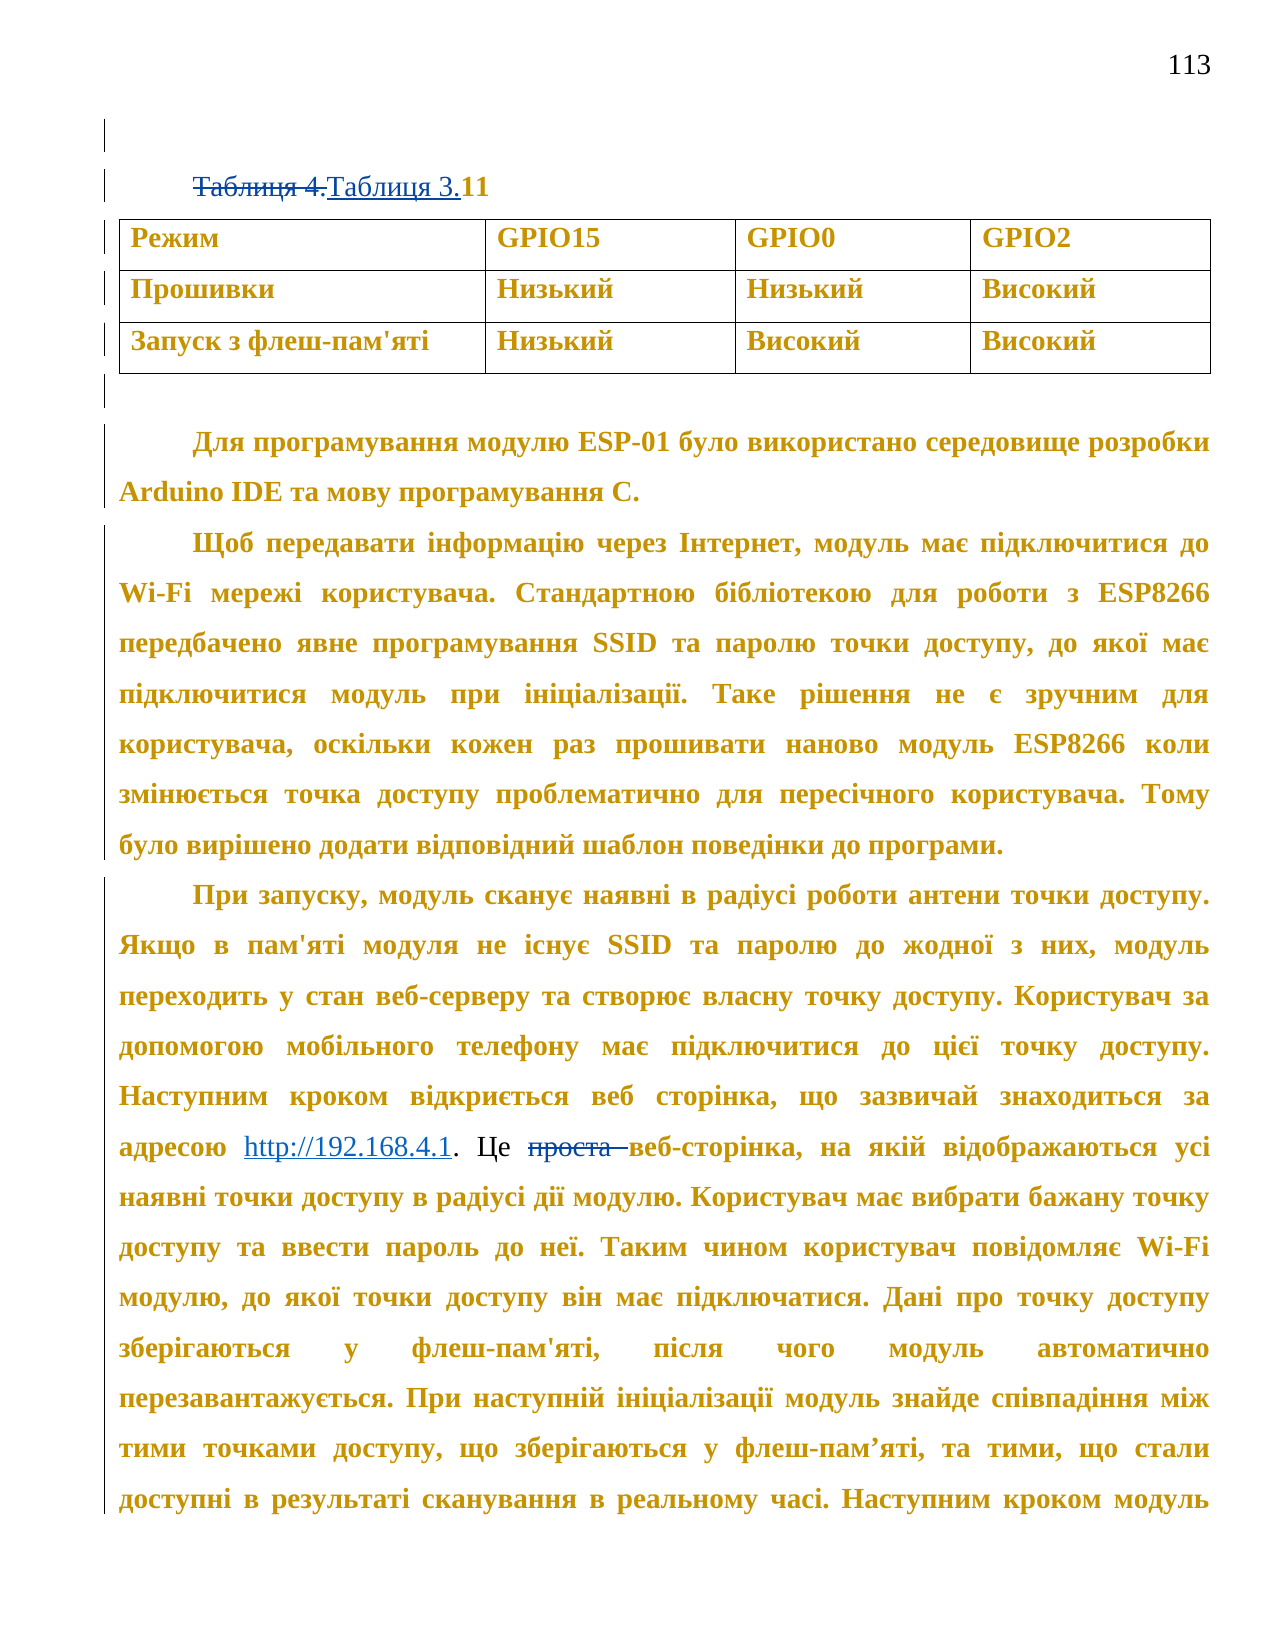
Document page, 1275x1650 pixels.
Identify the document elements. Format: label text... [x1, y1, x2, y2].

table_cell Високий [971, 323, 1210, 373]
table_header Режим [120, 220, 485, 270]
text Для програмування модулю ESP-01 було використано середовище розробки Arduino IDE та мову програмування C. [118, 424, 1211, 508]
table_cell Запуск з флеш-пам'яті [120, 323, 485, 373]
table_cell Низький [736, 271, 970, 322]
table_cell Високий [971, 271, 1210, 322]
table_header GPIO0 [736, 220, 970, 270]
table_cell Низький [486, 271, 735, 322]
table_header GPIO2 [971, 220, 1210, 270]
table_cell Прошивки [120, 271, 485, 322]
table_cell Високий [736, 323, 970, 373]
table_header GPIO15 [486, 220, 735, 270]
table_cell Низький [486, 323, 735, 373]
text 11 [118, 169, 1211, 202]
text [118, 877, 1211, 1514]
text Щоб передавати інформацію через Інтернет, модуль має підключитися до Wi-Fi мережі користувача. Стандартною бібліотекою для роботи з ESP8266 передбачено явне програмування SSID та паролю точки доступу, до якої має підключитися модуль при ініціалізації. Таке рішення не є зручним для користувача, оскільки кожен раз прошивати наново модуль ESP8266 коли змінюється точка доступу проблематично для пересічного користувача. Тому було вирішено додати відповідний шаблон поведінки до програми. [118, 525, 1211, 860]
